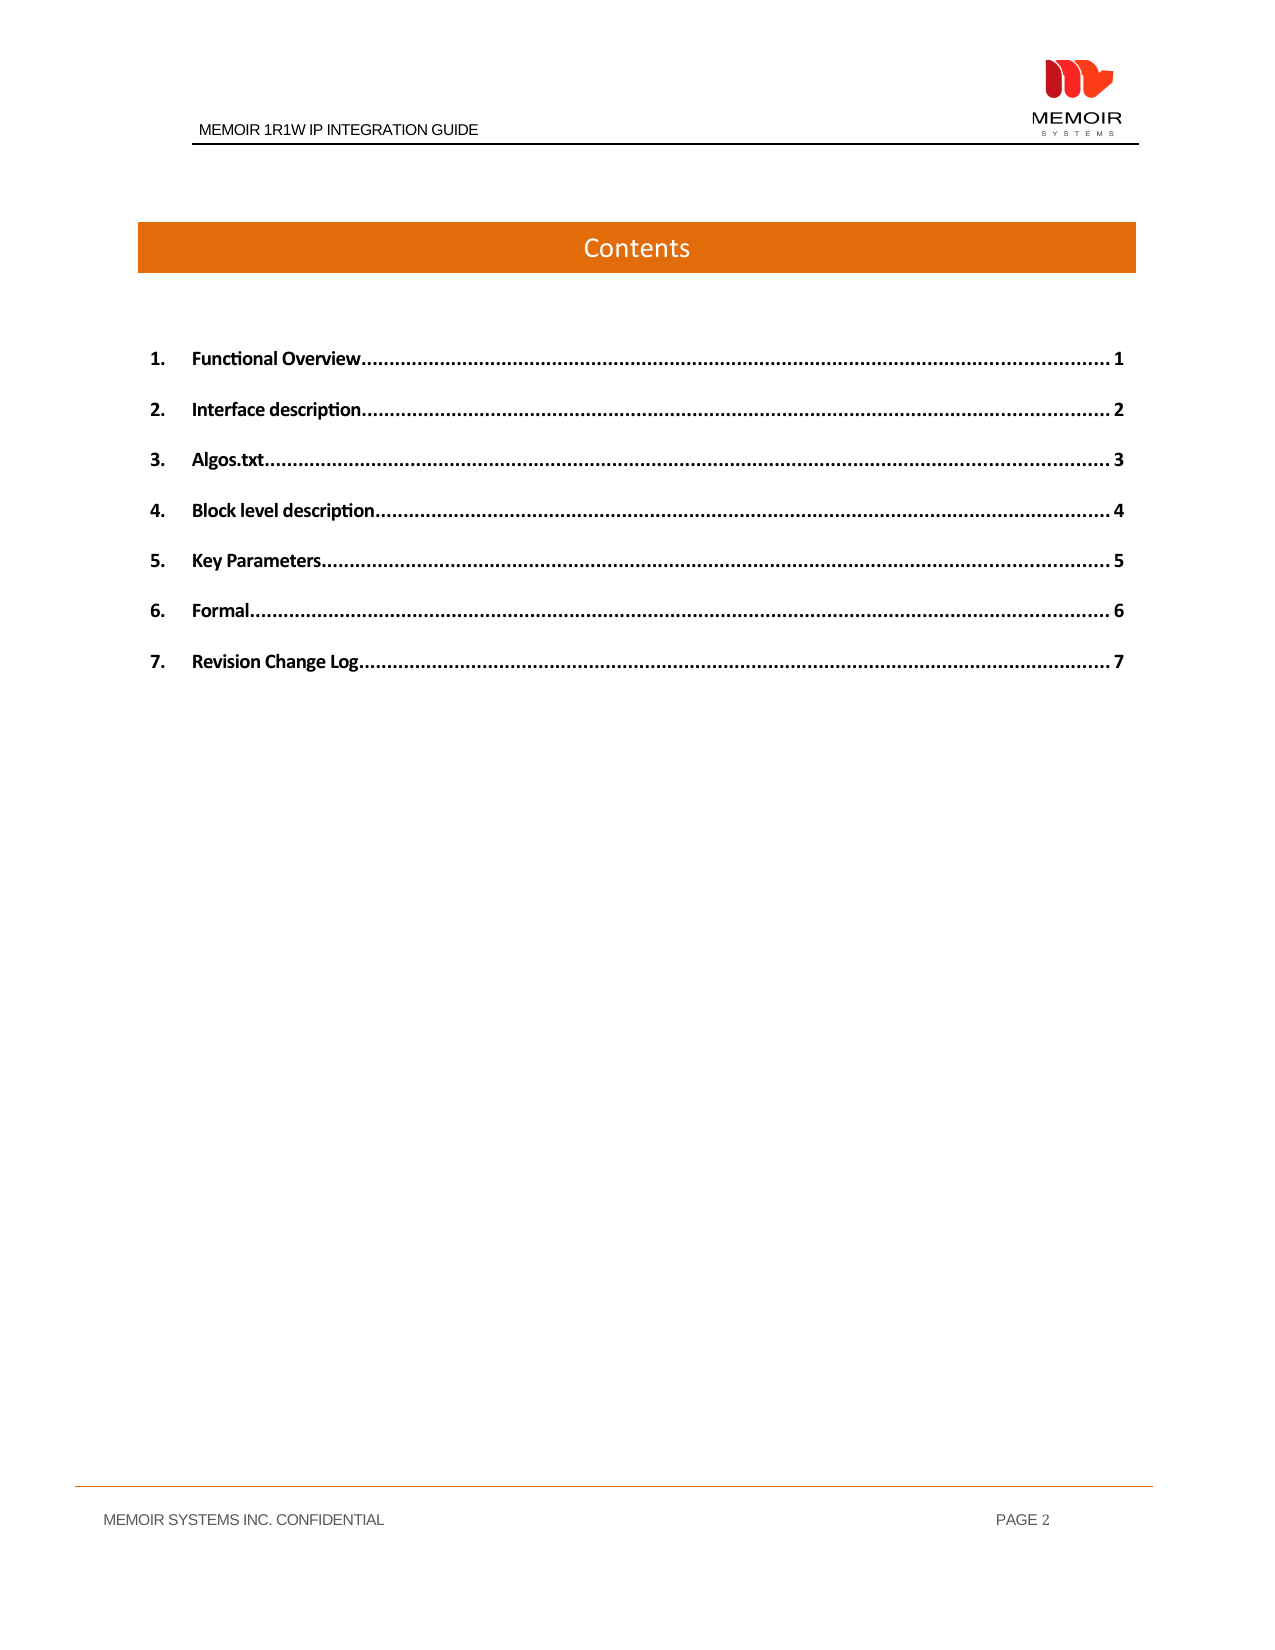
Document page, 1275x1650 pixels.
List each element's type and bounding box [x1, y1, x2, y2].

picture [1032, 60, 1125, 136]
